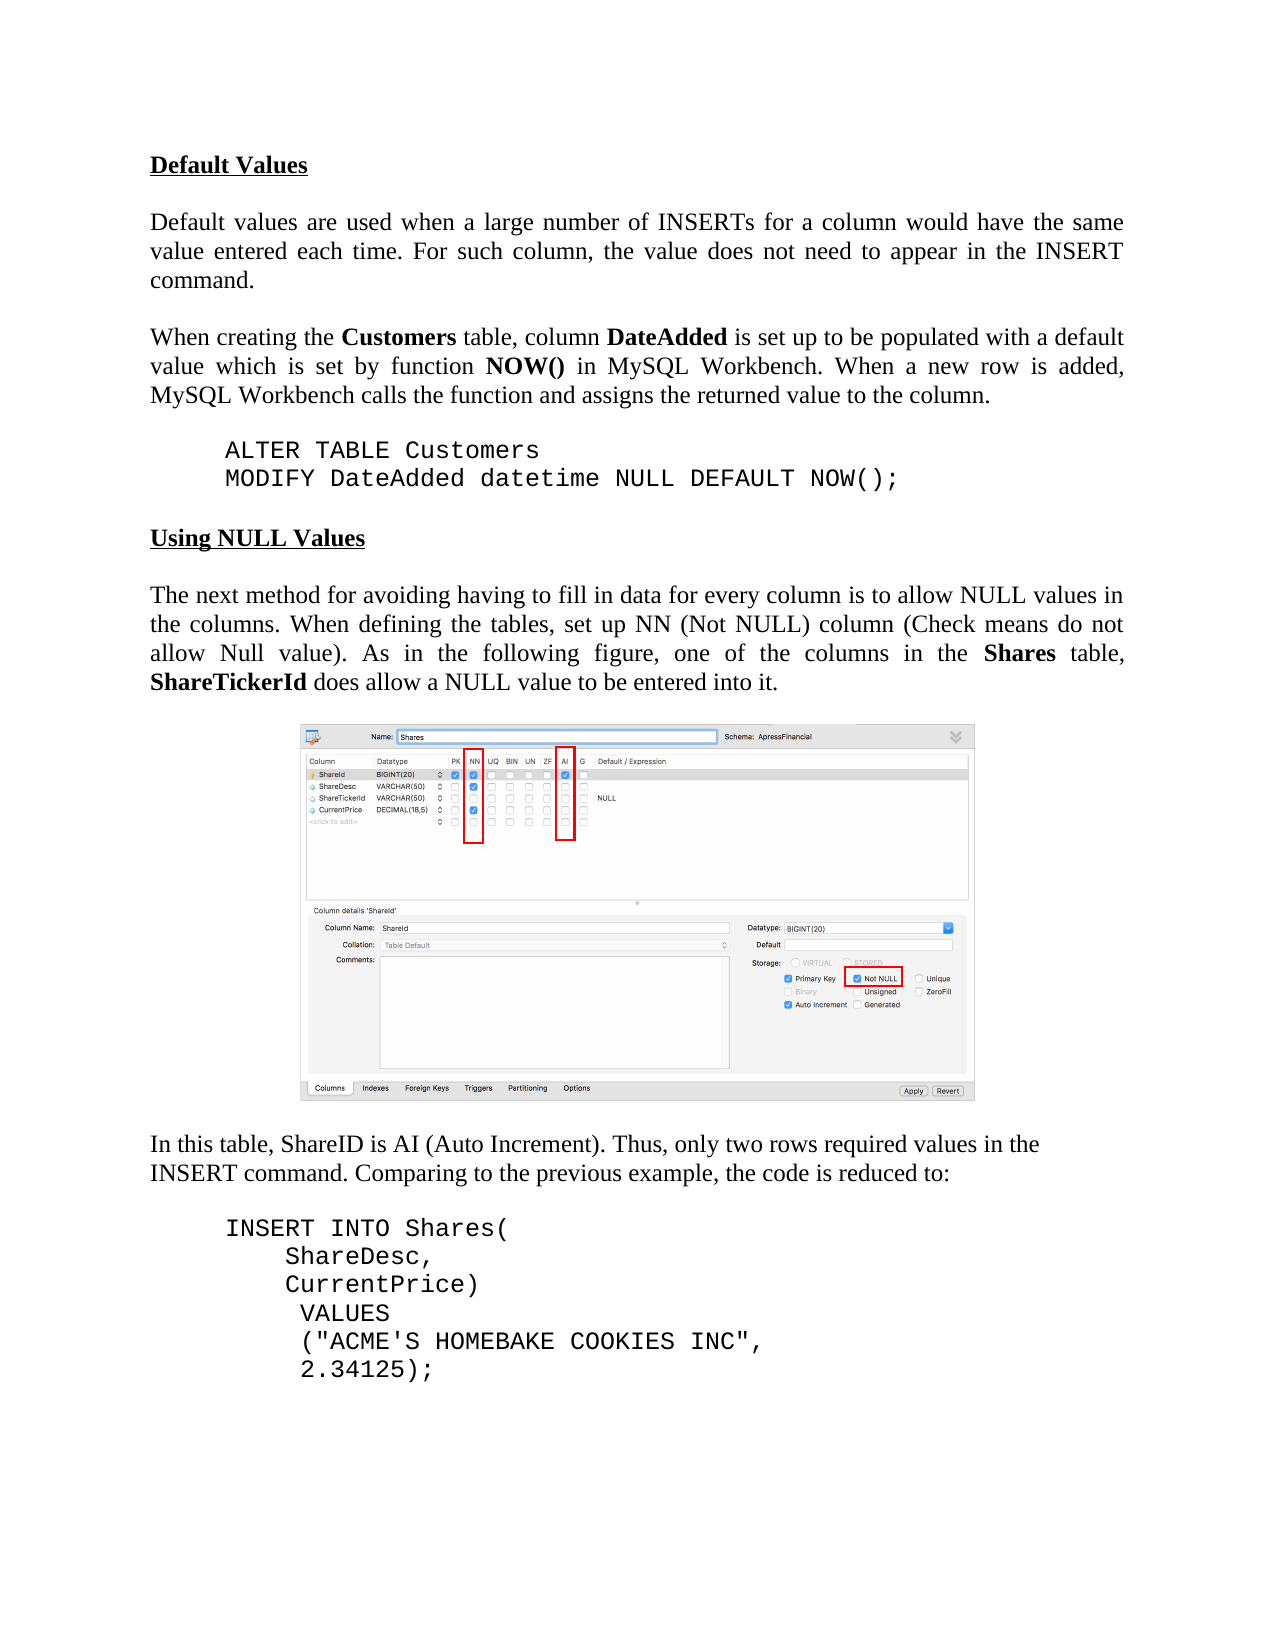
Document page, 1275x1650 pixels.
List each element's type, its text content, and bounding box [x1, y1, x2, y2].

text Default values are used when a large number of INSERTs for a column would have the same value entered each time. For such column, the value does not need to appear in the INSERT command. [150, 207, 1125, 294]
text INSERT INTO Shares( [225, 1215, 1125, 1243]
text 2.34125); [225, 1357, 1125, 1385]
text When creating the Customers table, column DateAdded is set up to be populated with a default value which is set by function NOW() in MySQL Workbench. When a new row is added, MySQL Workbench calls the function and assigns the returned value to the column. [150, 322, 1125, 409]
text MODIFY DateAdded datetime NULL DEFAULT NOW(); [150, 466, 1125, 494]
text VALUES [225, 1300, 1125, 1328]
text In this table, ShareID is AI (Auto Increment). Thus, only two rows required values in the INSERT command. Comparing to the previous example, the code is reduced to: [150, 1129, 1125, 1186]
text CurrentPrice) [225, 1272, 1125, 1300]
text ShareDesc, [225, 1243, 1125, 1272]
text Default Values [150, 150, 1125, 179]
text Using NULL Values [150, 523, 1125, 552]
text ALTER TABLE Customers [150, 438, 1125, 466]
text The next method for avoiding having to fill in data for every column is to allow NULL values in the columns. When defining the tables, set up NN (Not NULL) column (Check means do not allow Null value). As in the following figure, one of the columns in the Shares table, ShareTickerId does allow a NULL value to be entered into it. [150, 581, 1125, 696]
text ("ACME'S HOMEBAKE COOKIES INC", [225, 1328, 1125, 1357]
picture [300, 724, 975, 1101]
